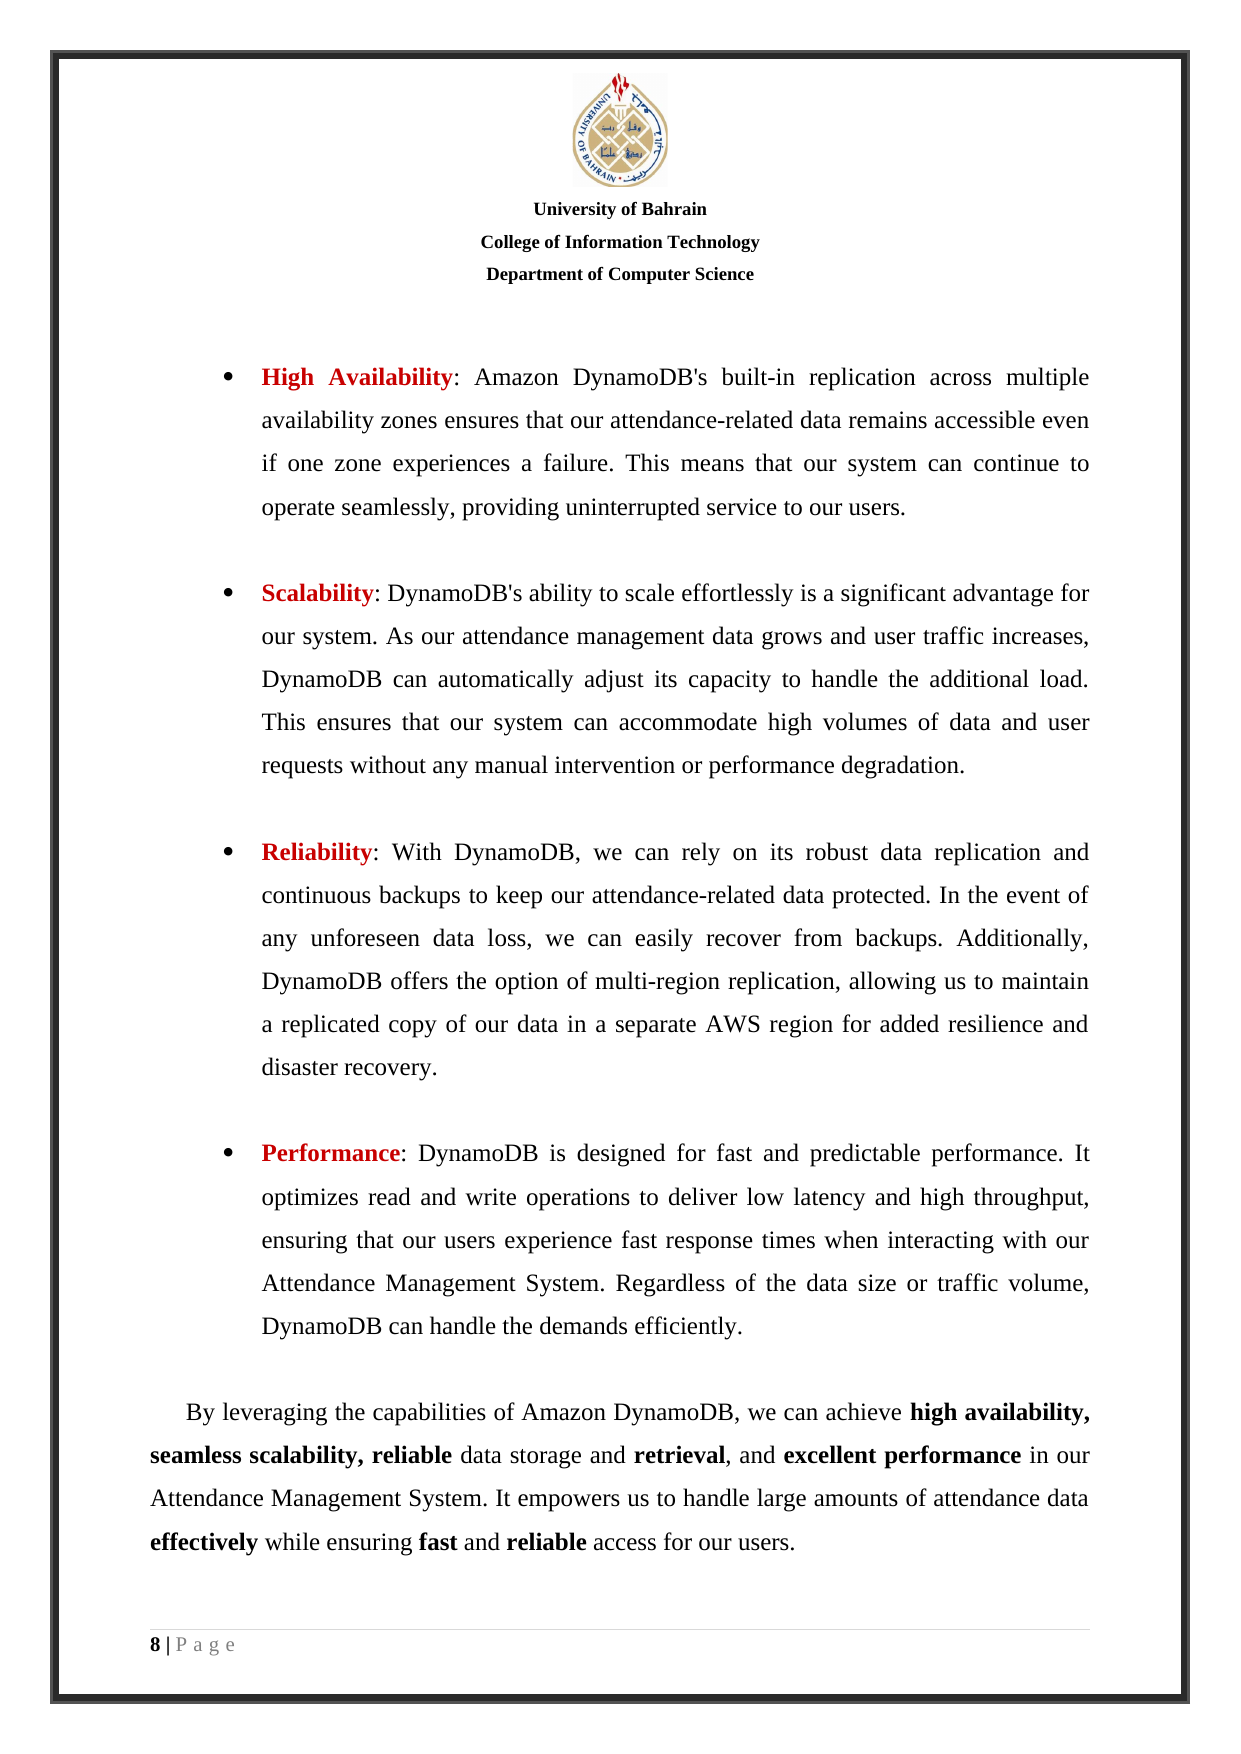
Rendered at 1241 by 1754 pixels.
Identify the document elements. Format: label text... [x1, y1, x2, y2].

picture [572, 73, 668, 187]
text By leveraging the capabilities of Amazon DynamoDB, we can achieve high availability, seamless scalability, reliable data storage and retrieval, and excellent performance in our Attendance Management System. It empowers us to handle large amounts of attendance data effectively while ensuring fast and reliable access for our users. [150, 1397, 1090, 1555]
list Reliability: With DynamoDB, we can rely on its robust data replication and continuous backups to keep our attendance-related data protected. In the event of any unforeseen data loss, we can easily recover from backups. Additionally, DynamoDB offers the option of multi-region replication, allowing us to maintain a replicated copy of our data in a separate AWS region for added resilience and disaster recovery. [224, 837, 1090, 1081]
list Performance: DynamoDB is designed for fast and predictable performance. It optimizes read and write operations to deliver low latency and high throughput, ensuring that our users experience fast response times when interacting with our Attendance Management System. Regardless of the data size or traffic volume, DynamoDB can handle the demands efficiently. [224, 1138, 1090, 1340]
list High Availability: Amazon DynamoDB's built-in replication across multiple availability zones ensures that our attendance-related data remains accessible even if one zone experiences a failure. This means that our system can continue to operate seamlessly, providing uninterrupted service to our users. [224, 362, 1090, 520]
list Scalability: DynamoDB's ability to scale effortlessly is a significant advantage for our system. As our attendance management data grows and user traffic increases, DynamoDB can automatically adjust its capacity to handle the additional load. This ensures that our system can accommodate high volumes of data and user requests without any manual intervention or performance degradation. [224, 578, 1090, 779]
